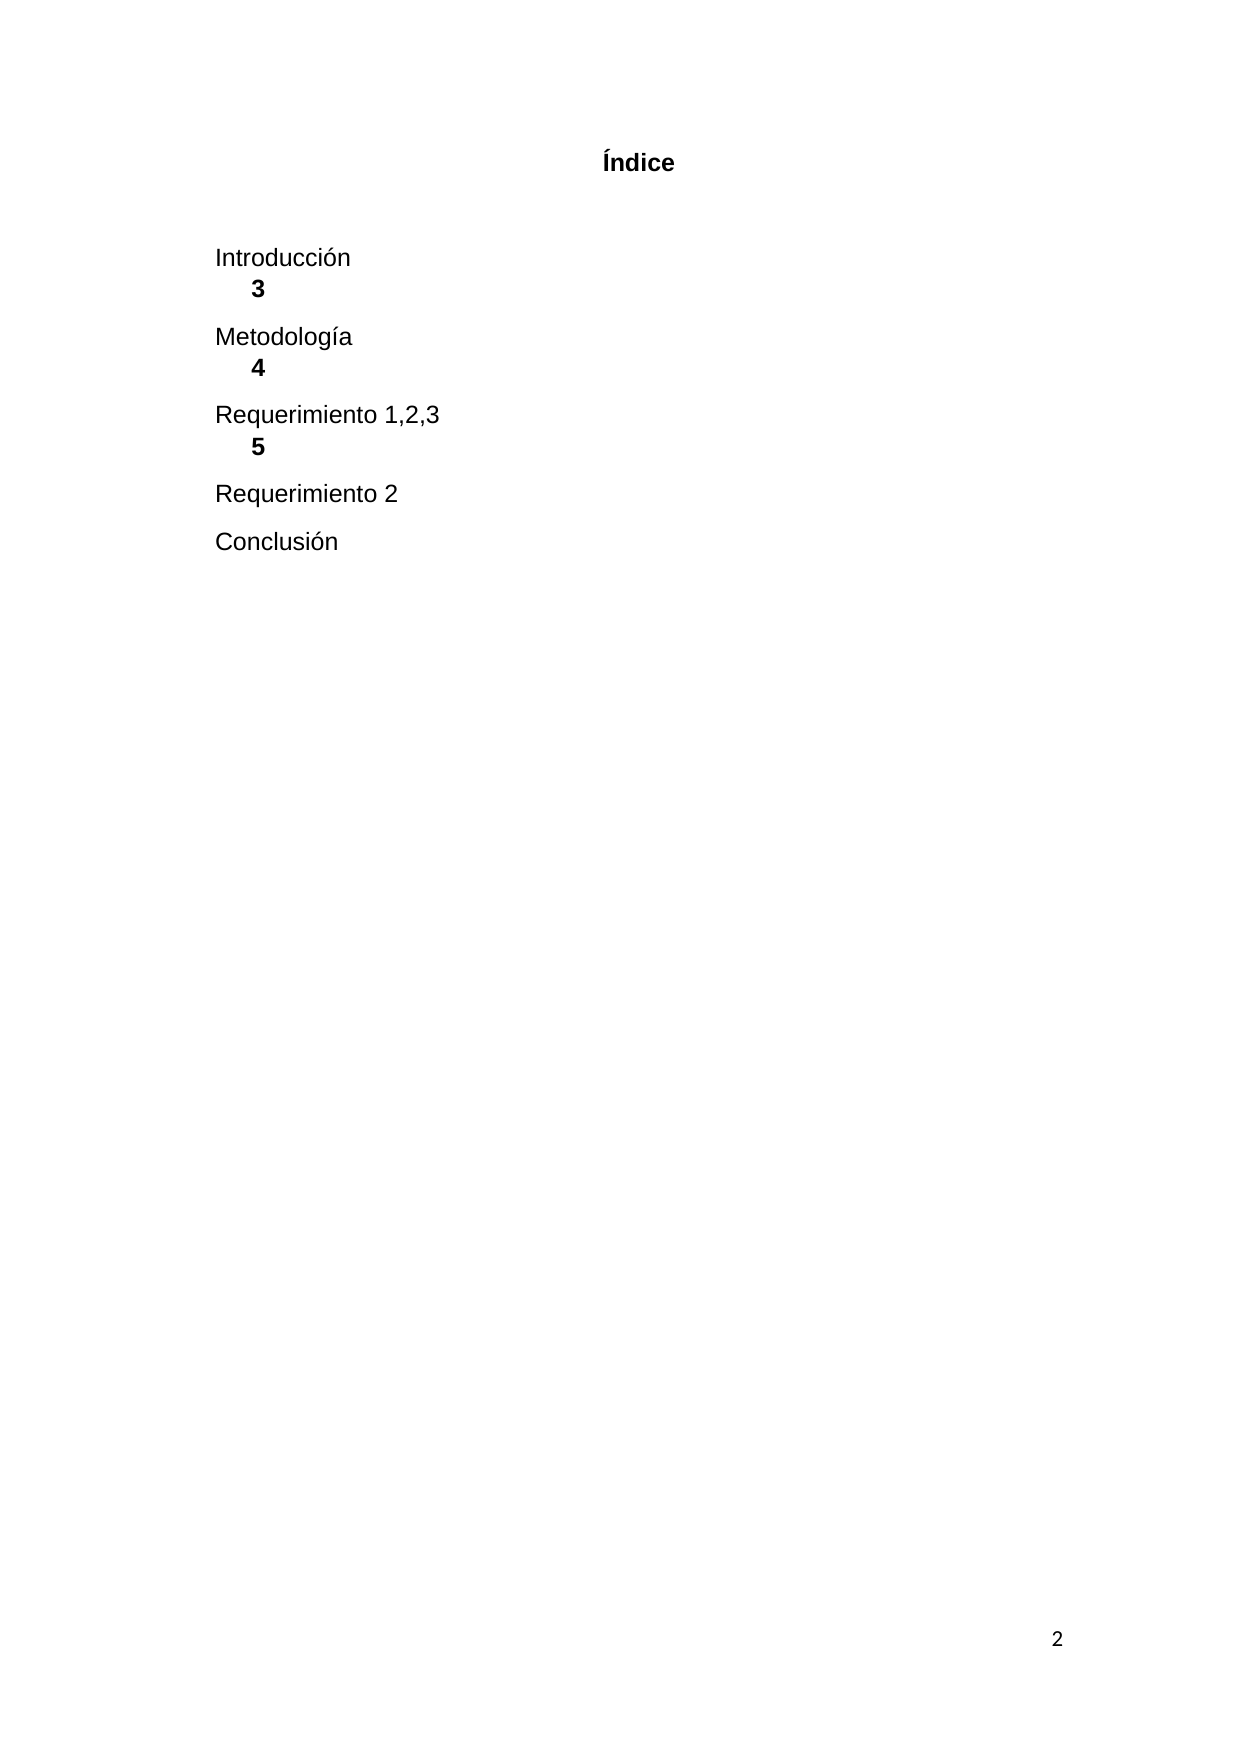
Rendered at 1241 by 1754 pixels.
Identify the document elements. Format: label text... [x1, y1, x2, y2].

text Índice [215, 148, 1063, 176]
text Requerimiento 2 [215, 479, 1063, 508]
text Metodología 4 [215, 322, 1063, 382]
text Introducción 3 [215, 243, 1063, 303]
text Requerimiento 1,2,3 5 [215, 401, 1063, 460]
text Conclusión [215, 527, 1063, 556]
